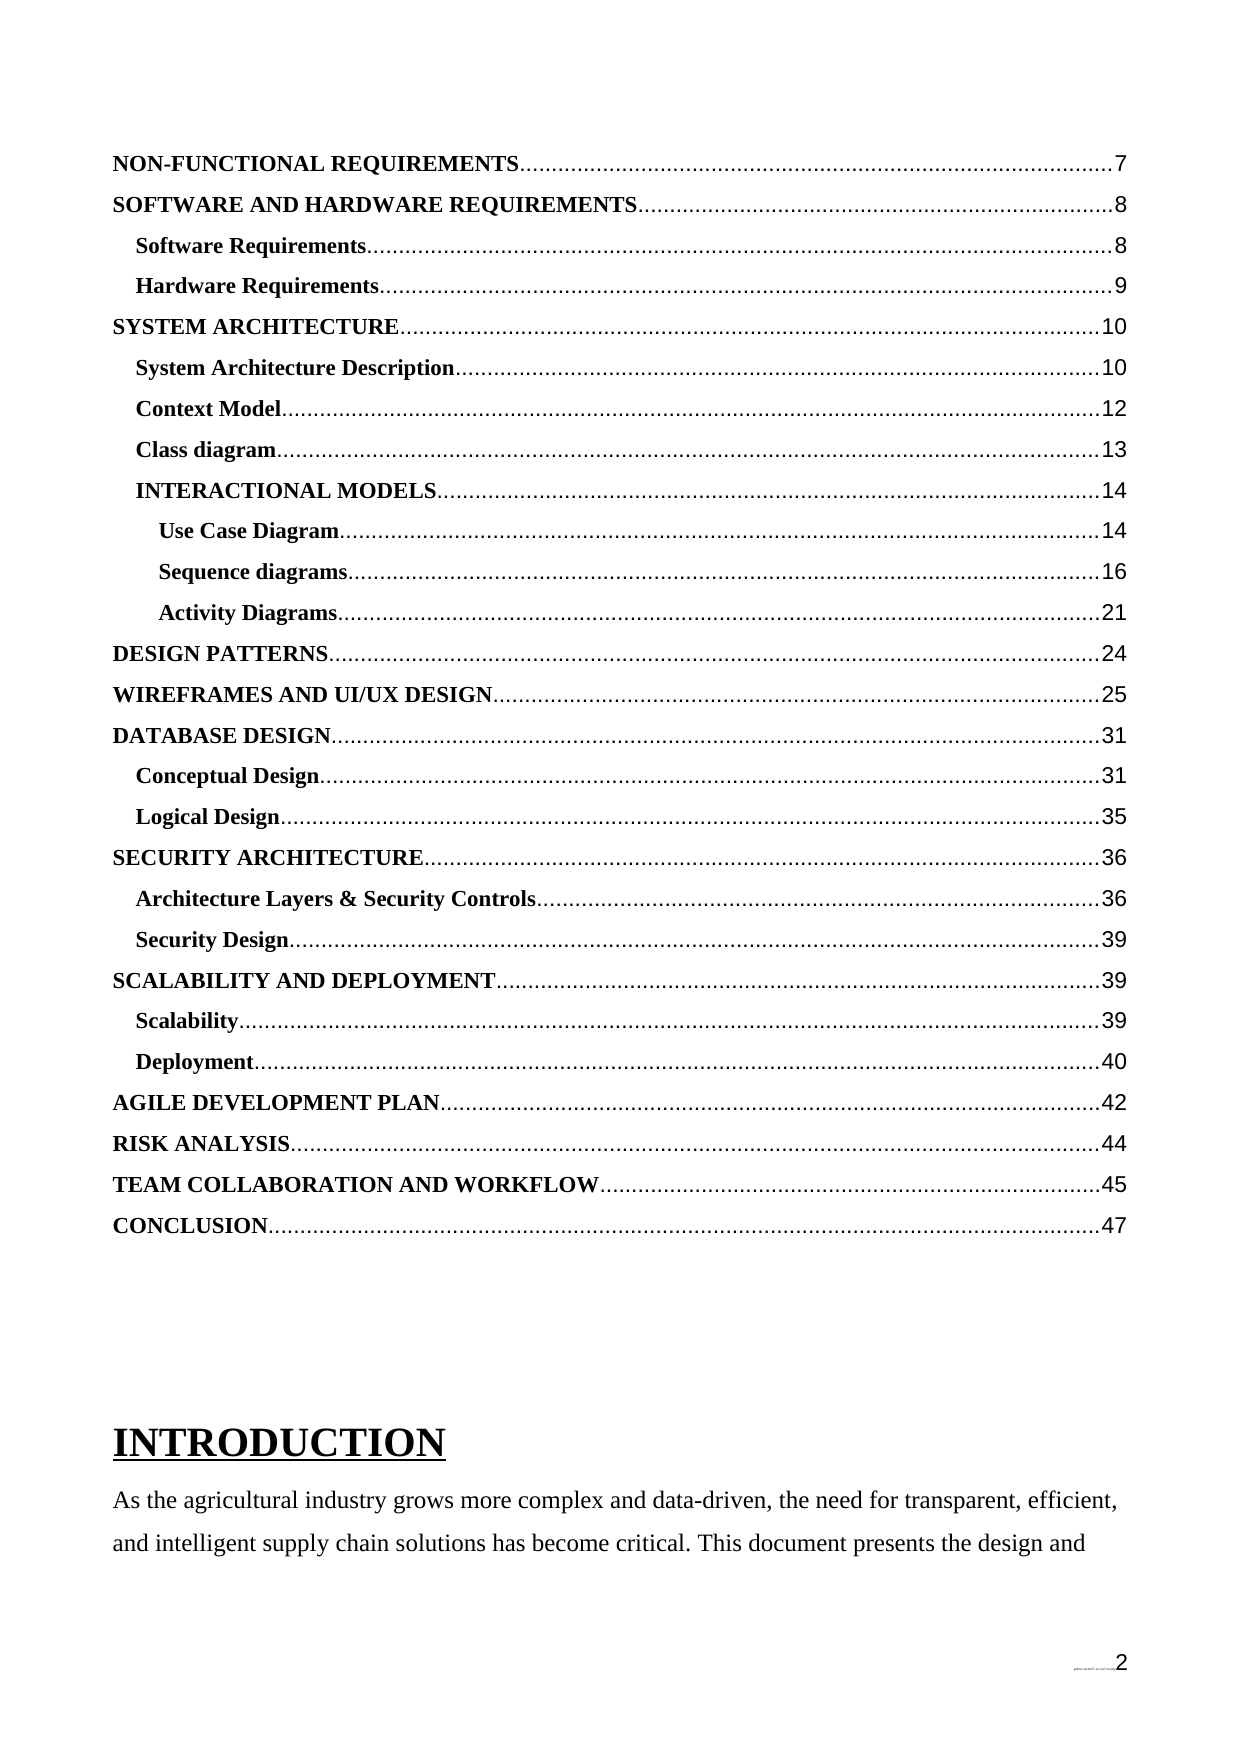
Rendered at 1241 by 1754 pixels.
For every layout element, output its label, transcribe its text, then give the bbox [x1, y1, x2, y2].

subtitle INTRODUCTION [112, 1417, 1128, 1465]
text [112, 1485, 1128, 1557]
